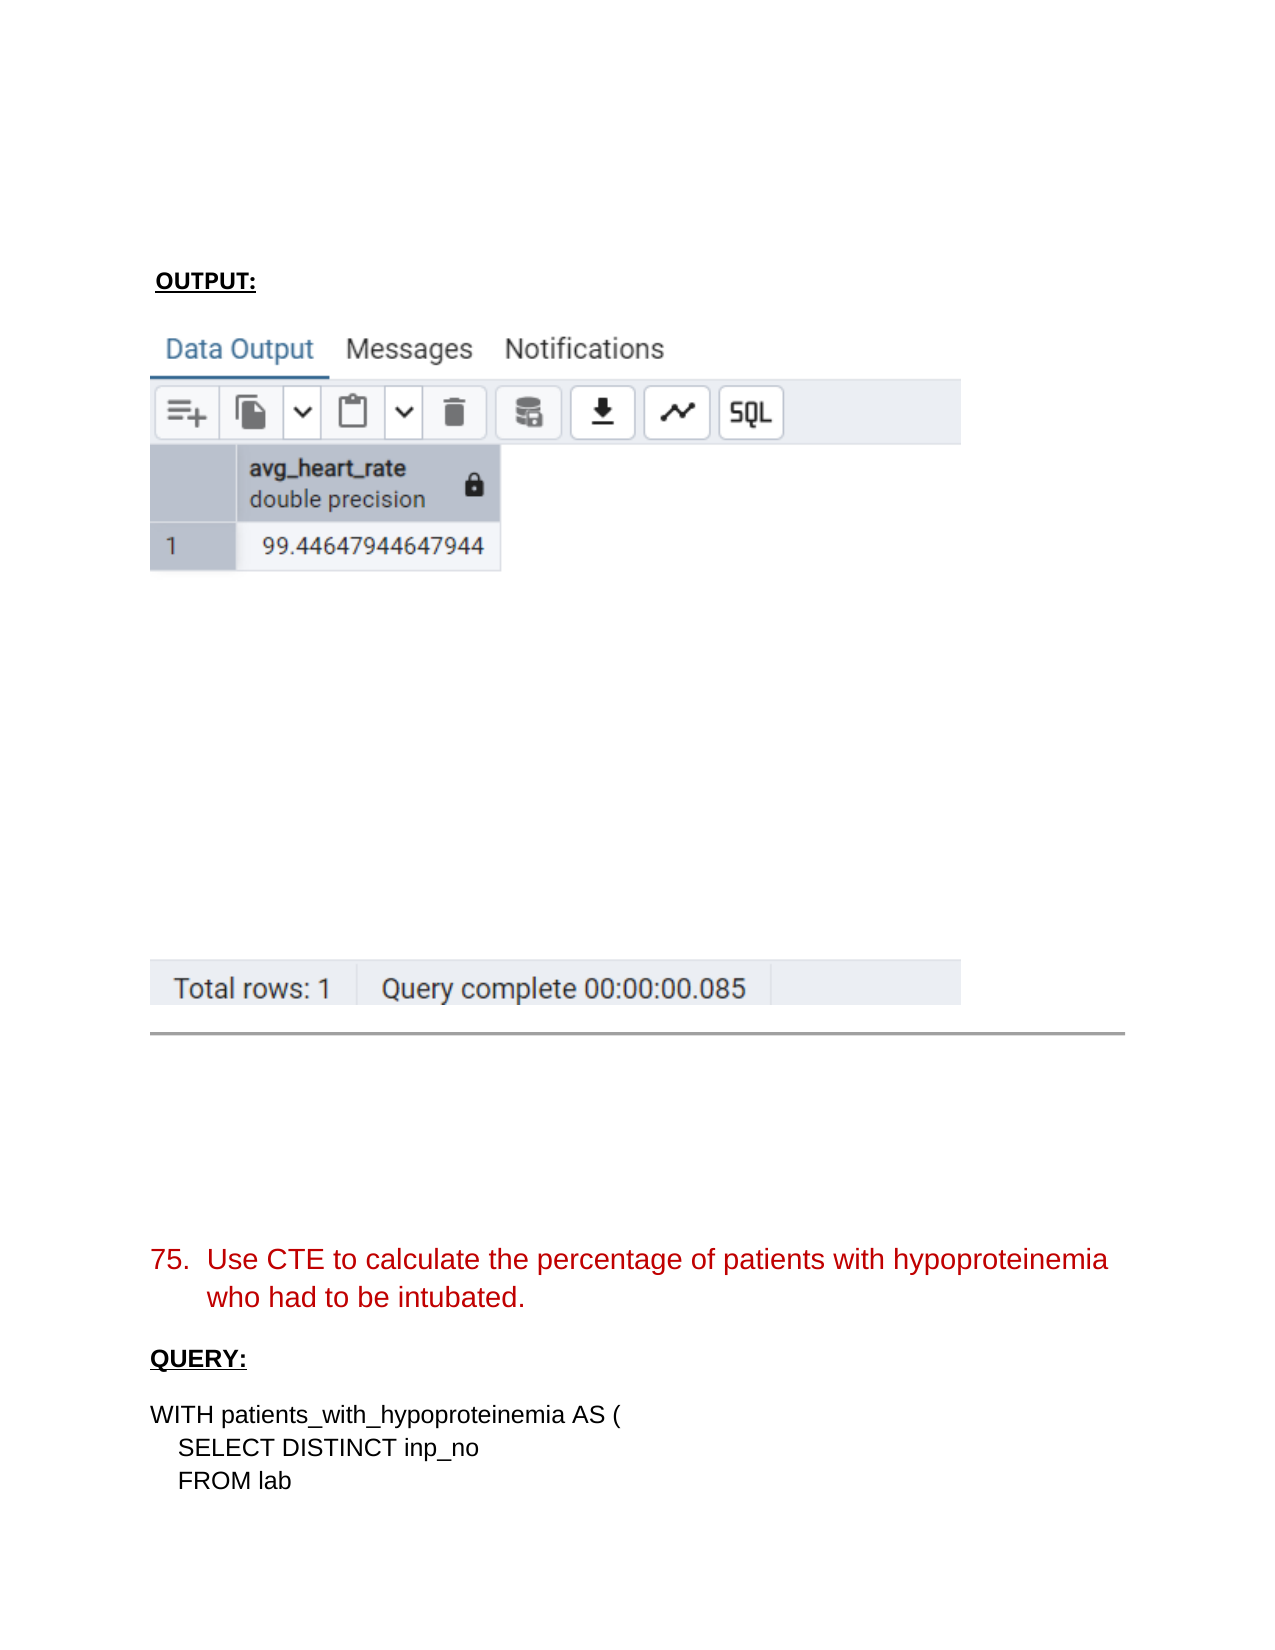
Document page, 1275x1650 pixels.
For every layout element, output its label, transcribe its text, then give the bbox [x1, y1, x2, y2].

text who had to be intubated. [150, 1280, 1125, 1314]
text 75. Use CTE to calculate the percentage of patients with hypoproteinemia [150, 1242, 1125, 1275]
text WITH patients_with_hypoproteinemia AS ( [150, 1400, 1125, 1429]
text FROM lab [150, 1466, 1125, 1495]
text QUERY: [150, 1344, 1125, 1373]
text SELECT DISTINCT inp_no [150, 1433, 1125, 1462]
picture [150, 323, 961, 1005]
text OUTPUT: [150, 266, 1125, 296]
